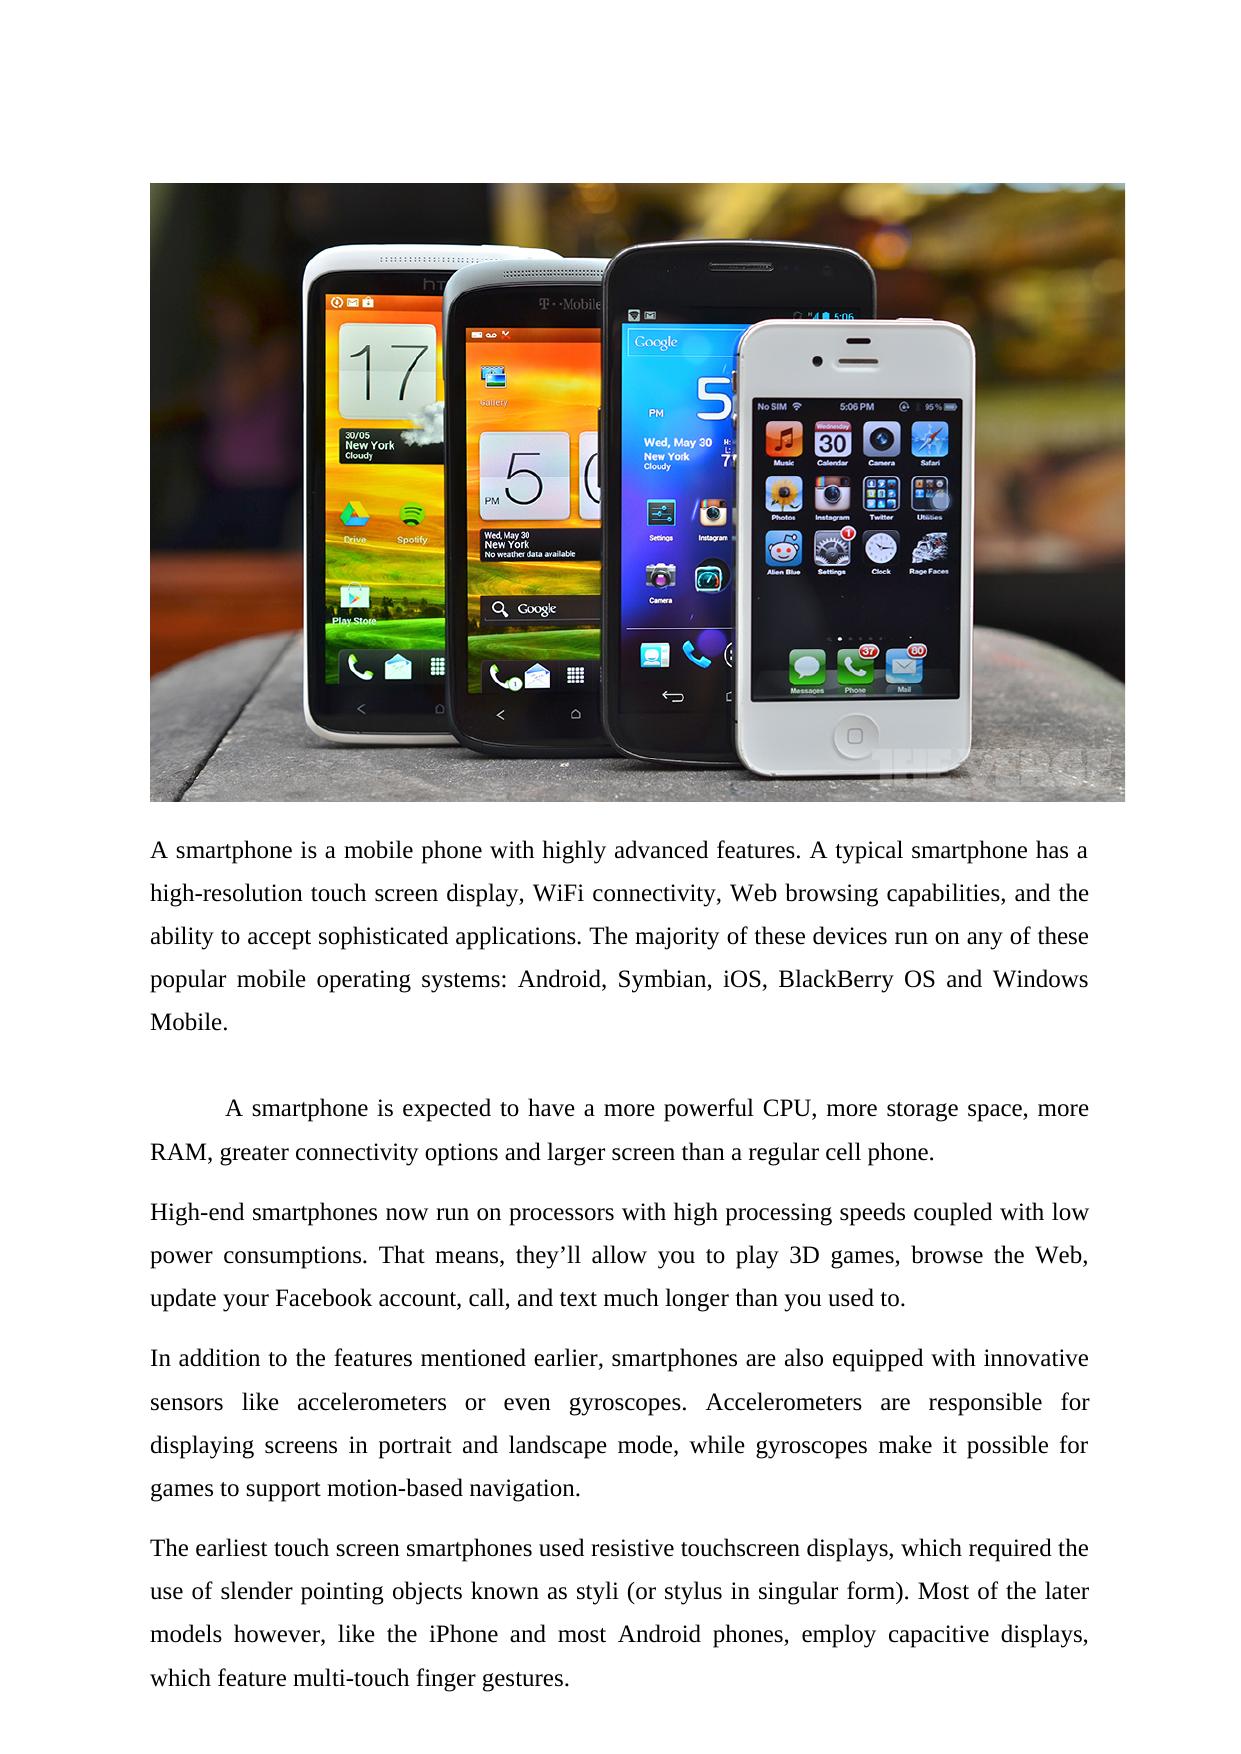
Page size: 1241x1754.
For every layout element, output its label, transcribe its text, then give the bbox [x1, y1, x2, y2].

picture [150, 183, 1125, 802]
text In addition to the features mentioned earlier, smartphones are also equipped with innovative sensors like accelerometers or even gyroscopes. Accelerometers are responsible for displaying screens in portrait and landscape mode, while gyroscopes make it possible for games to support motion-based navigation. [150, 1343, 1090, 1502]
text A smartphone is a mobile phone with highly advanced features. A typical smartphone has a high-resolution touch screen display, WiFi connectivity, Web browsing capabilities, and the ability to accept sophisticated applications. The majority of these devices run on any of these popular mobile operating systems: Android, Symbian, iOS, BlackBerry OS and Windows Mobile. [150, 835, 1090, 1036]
text A smartphone is expected to have a more powerful CPU, more storage space, more RAM, greater connectivity options and larger screen than a regular cell phone. [150, 1093, 1090, 1165]
text High-end smartphones now run on processors with high processing speeds coupled with low power consumptions. That means, they’ll allow you to play 3D games, browse the Web, update your Facebook account, call, and text much longer than you used to. [150, 1197, 1090, 1312]
text The earliest touch screen smartphones used resistive touchscreen displays, which required the use of slender pointing objects known as styli (or stylus in singular form). Most of the later models however, like the iPhone and most Android phones, employ capacitive displays, which feature multi-touch finger gestures. [150, 1533, 1090, 1691]
